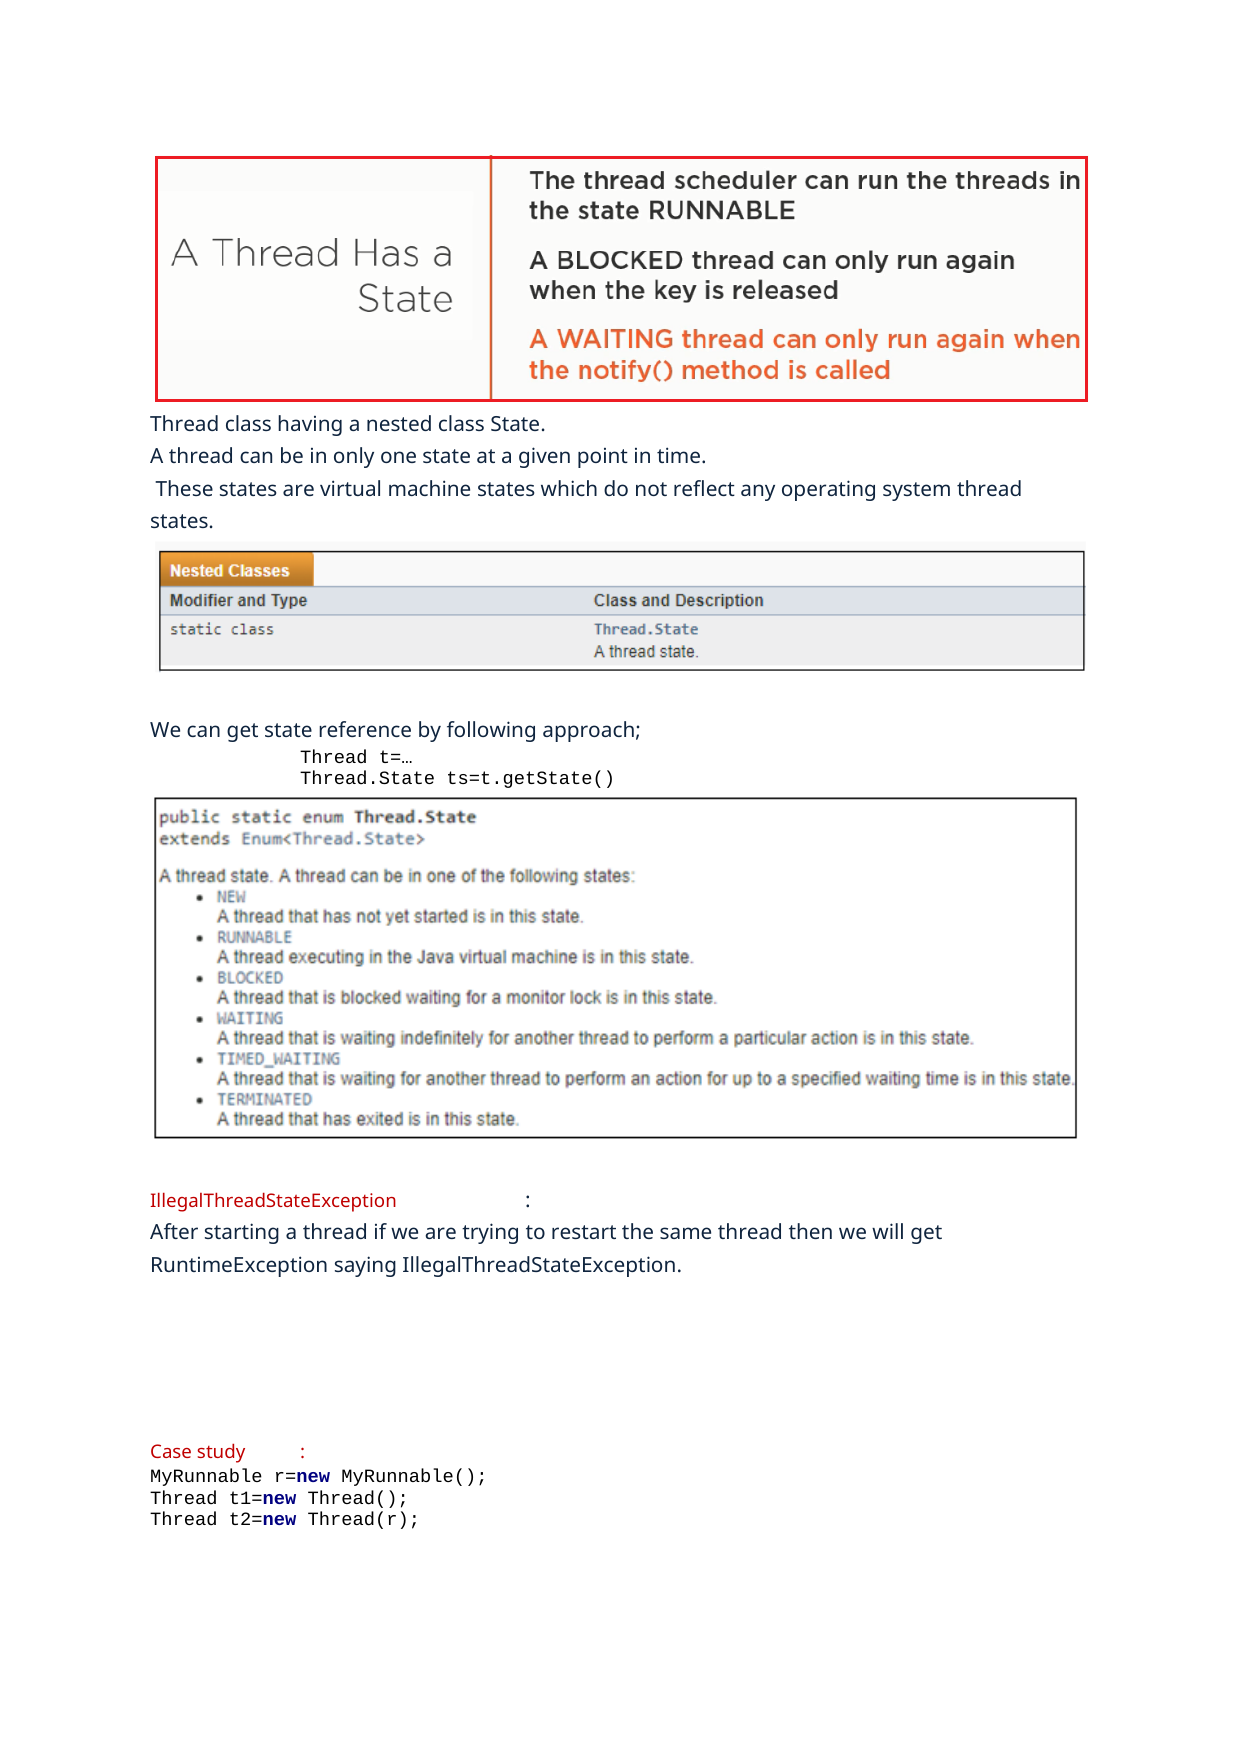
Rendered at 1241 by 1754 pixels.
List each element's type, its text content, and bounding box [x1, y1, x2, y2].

text Thread t=… [300, 748, 1090, 769]
text MyRunnable r=new MyRunnable(); Thread t1=new Thread(); Thread t2=new Thread(r); [150, 1467, 1090, 1531]
text IllegalThreadStateException : [150, 1185, 1090, 1213]
text Thread.State ts=t.getState() [300, 769, 1090, 790]
picture [150, 150, 1091, 405]
text A thread can be in only one state at a given point in time. [150, 441, 1090, 470]
picture [150, 539, 1089, 679]
subtitle Case study : [150, 1438, 1090, 1463]
text We can get state reference by following approach; [150, 715, 1090, 743]
text After starting a thread if we are trying to restart the same thread then we will get RuntimeException saying IllegalThreadStateException. [150, 1217, 1090, 1278]
picture [150, 790, 1088, 1148]
text These states are virtual machine states which do not reflect any operating system thread states. [150, 474, 1090, 535]
text Thread class having a nested class State. [150, 409, 1090, 437]
